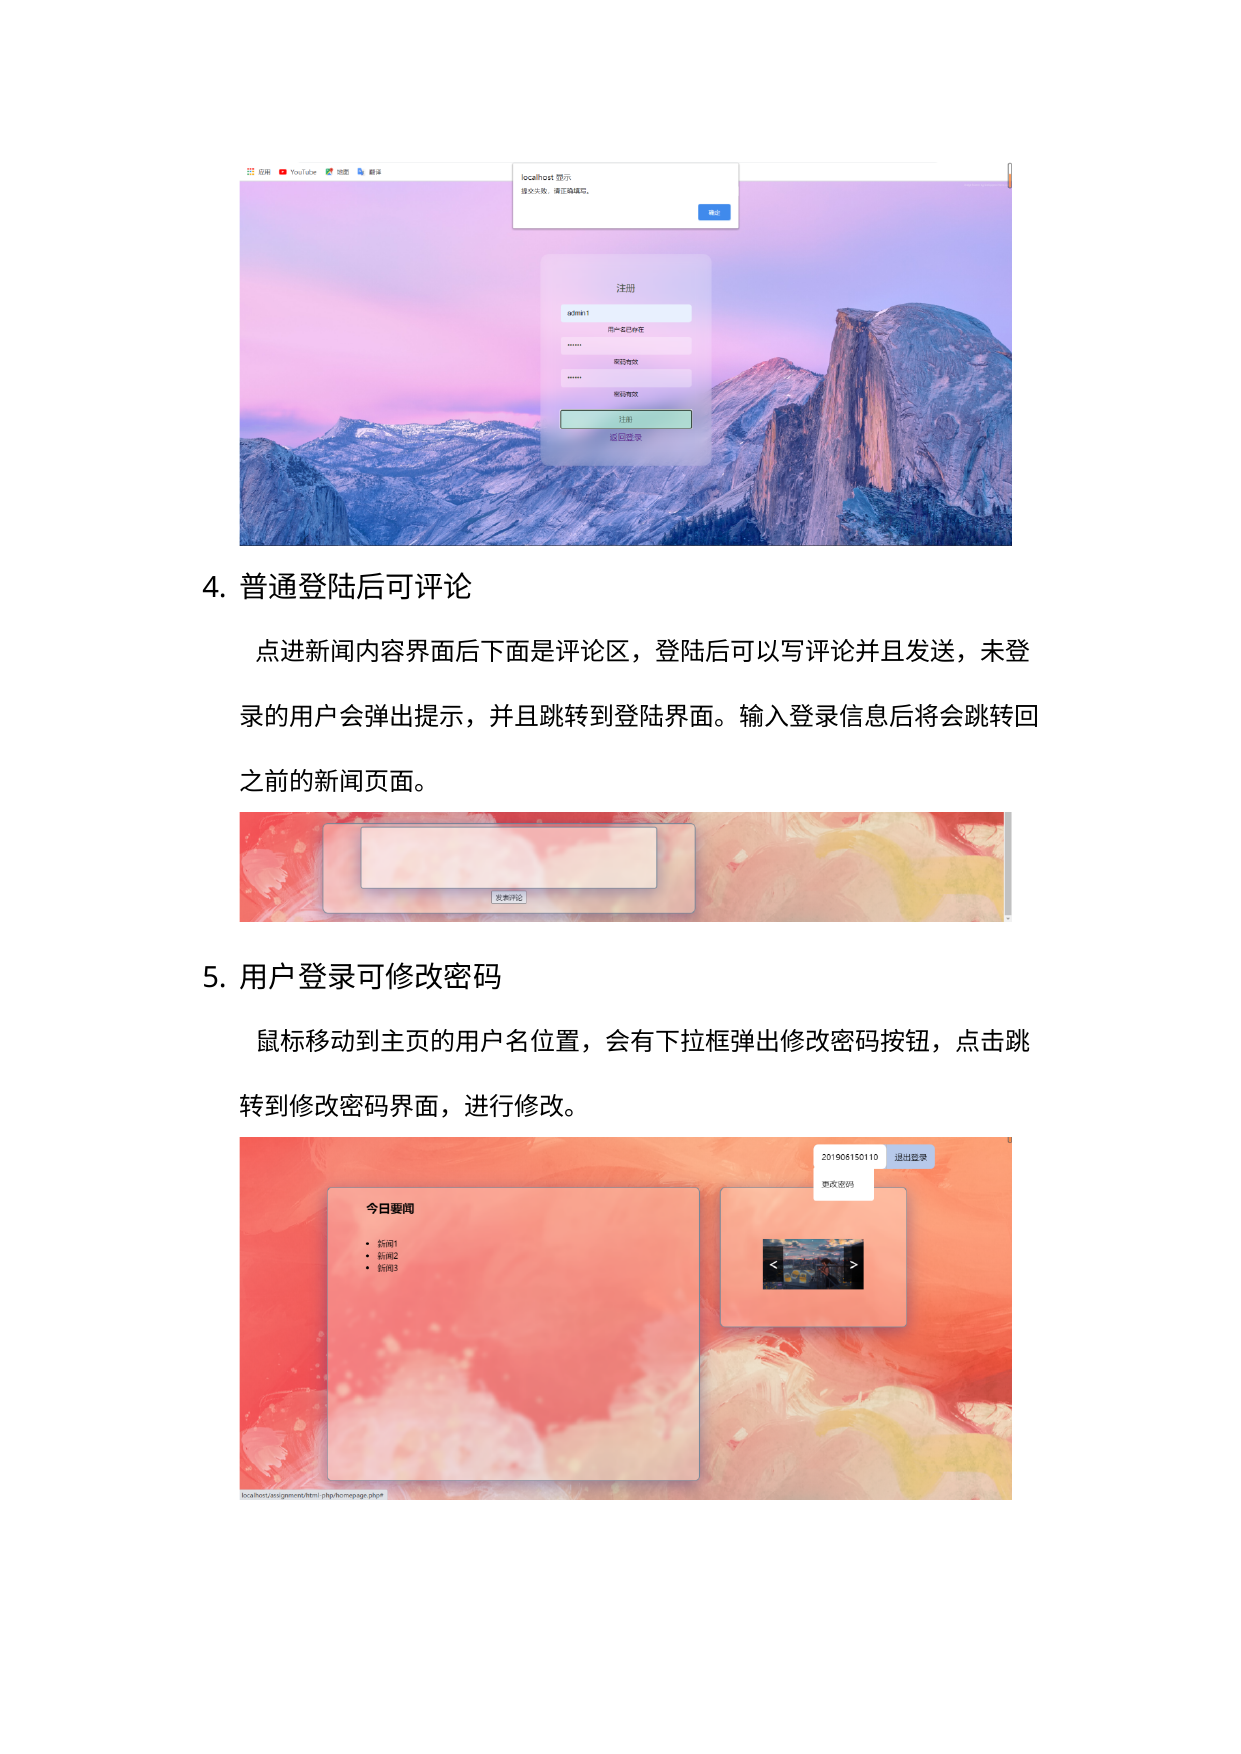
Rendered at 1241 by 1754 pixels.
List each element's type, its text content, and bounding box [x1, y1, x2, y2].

picture [239, 812, 1012, 922]
list 普通登陆后可评论 [202, 552, 1053, 617]
list 用户登录可修改密码 [202, 942, 1053, 1007]
list 点进新闻内容界面后下面是评论区，登陆后可以写评论并且发送，未登录的用户会弹出提示，并且跳转到登陆界面。输入登录信息后将会跳转回之前的新闻页面。 [239, 617, 1053, 812]
list 鼠标移动到主页的用户名位置，会有下拉框弹出修改密码按钮，点击跳转到修改密码界面，进行修改。 [239, 1007, 1053, 1137]
picture [239, 162, 1012, 546]
picture [239, 1137, 1012, 1500]
